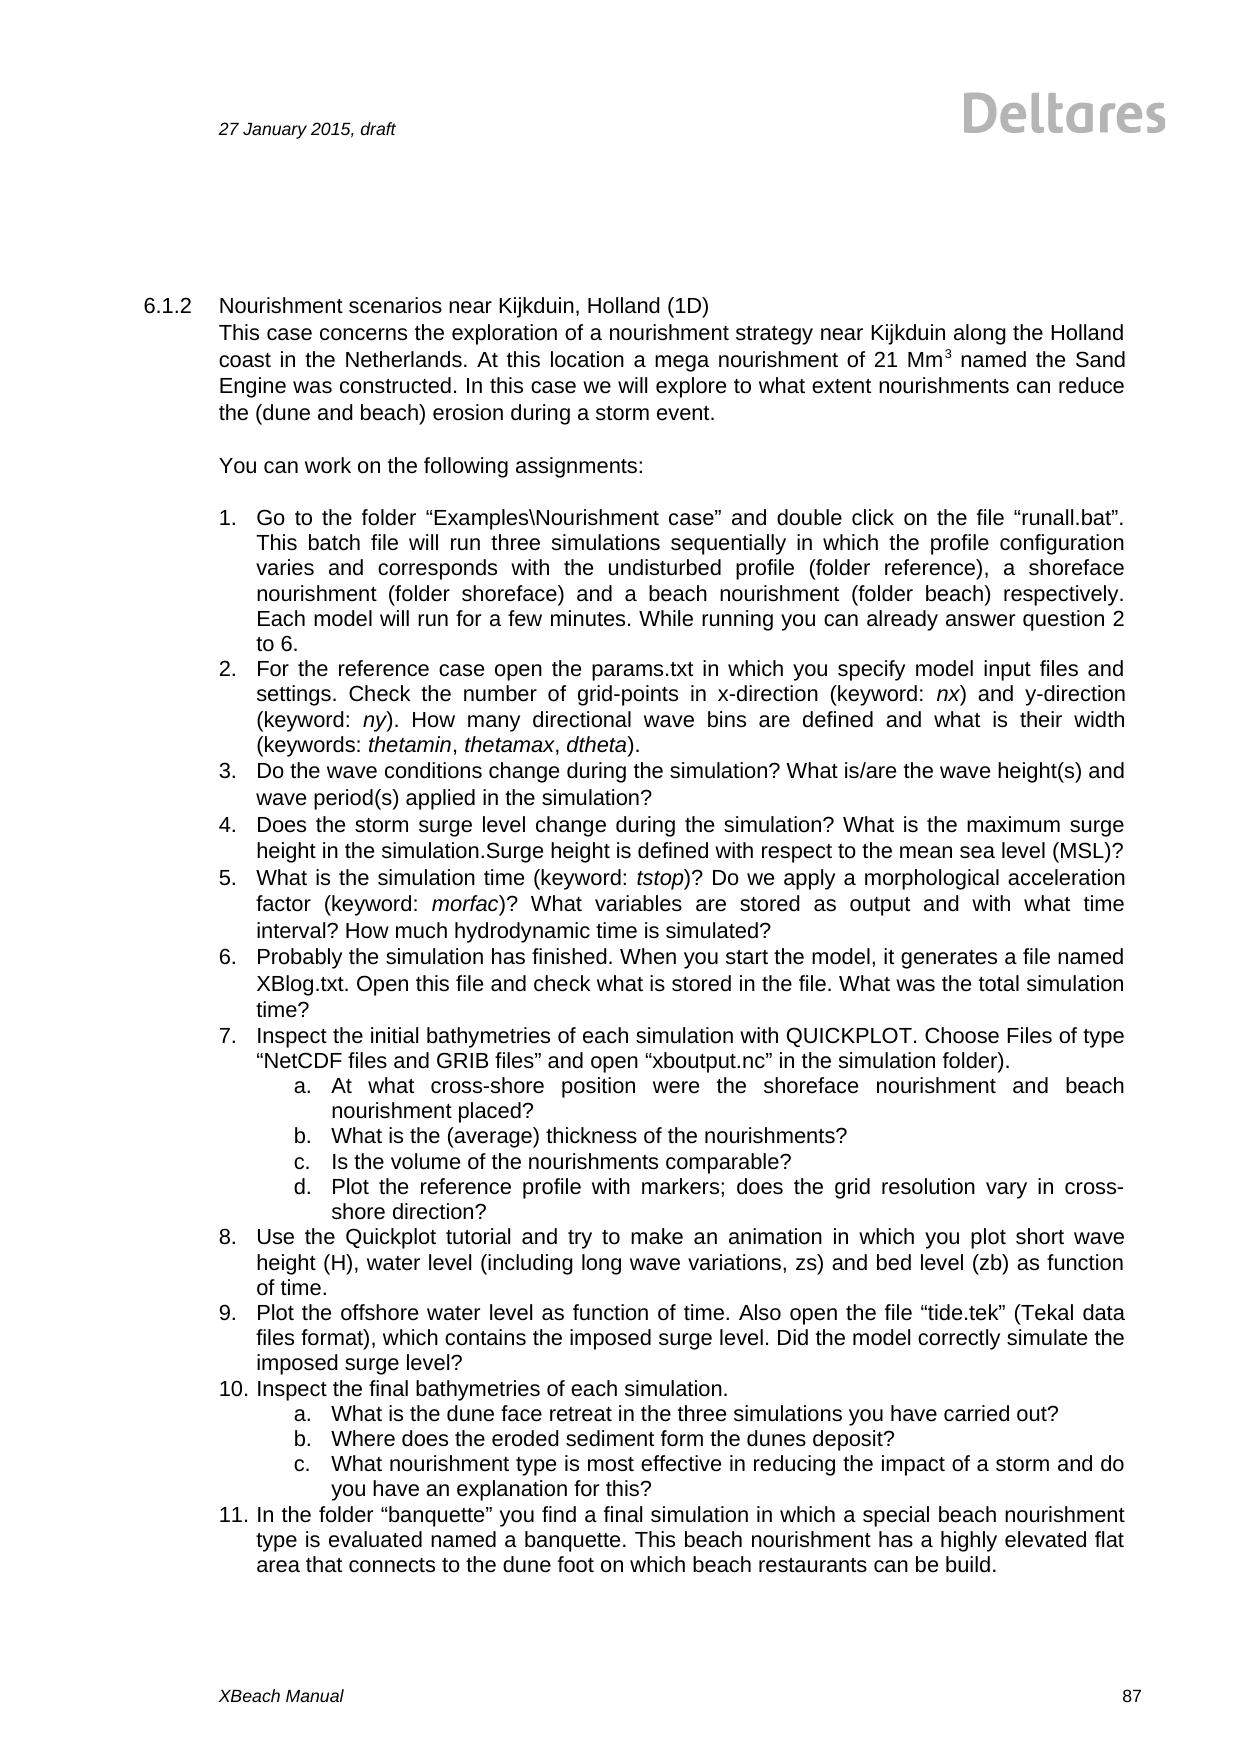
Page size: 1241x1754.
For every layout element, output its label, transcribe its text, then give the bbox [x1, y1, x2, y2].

list Probably the simulation has finished. When you start the model, it generates a file named XBlog.txt. Open this file and check what is stored in the file. What was the total simulation time? [218, 943, 1126, 1023]
list Plot the offshore water level as function of time. Also open the file “tide.tek” (Tekal data files format), which contains the imposed surge level. Did the model correctly simulate the imposed surge level? [218, 1300, 1126, 1376]
text This case concerns the exploration of a nourishment strategy near Kijkduin along the Holland coast in the Netherlands. At this location a mega nourishment of 21 Mm3 named the Sand Engine was constructed. In this case we will explore to what extent nourishments can reduce the (dune and beach) erosion during a storm event. [218, 319, 1126, 425]
list In the folder “banquette” you find a final simulation in which a special beach nourishment type is evaluated named a banquette. This beach nourishment has a highly elevated flat area that connects to the dune foot on which beach restaurants can be build. [218, 1502, 1126, 1577]
list What is the simulation time (keyword: tstop)? Do we apply a morphological acceleration factor (keyword: morfac)? What variables are stored as output and with what time interval? How much hydrodynamic time is simulated? [218, 863, 1126, 943]
list Go to the folder “Examples\Nourishment case” and double click on the file “runall.bat”. This batch file will run three simulations sequentially in which the profile configuration varies and corresponds with the undisturbed profile (folder reference), a shoreface nourishment (folder shoreface) and a beach nourishment (folder beach) respectively. Each model will run for a few minutes. While running you can already answer question 2 to 6. [218, 505, 1126, 656]
text You can work on the following assignments: [218, 452, 1126, 478]
list Does the storm surge level change during the simulation? What is the maximum surge height in the simulation.Surge height is defined with respect to the mean sea level (MSL)? [218, 810, 1126, 863]
list Inspect the final bathymetries of each simulation. [218, 1376, 1126, 1401]
list What is the (average) thickness of the nourishments? [293, 1123, 1126, 1149]
list Where does the eroded sediment form the dunes deposit? [293, 1426, 1126, 1451]
list Use the Quickplot tutorial and try to make an animation in which you plot short wave height (H), water level (including long wave variations, zs) and bed level (zb) as function of time. [218, 1224, 1126, 1300]
list What nourishment type is most effective in reducing the impact of a storm and do you have an explanation for this? [293, 1451, 1126, 1502]
list Inspect the initial bathymetries of each simulation with QUICKPLOT. Choose Files of type “NetCDF files and GRIB files” and open “xboutput.nc” in the simulation folder). [218, 1023, 1126, 1073]
list Do the wave conditions change during the simulation? What is/are the wave height(s) and wave period(s) applied in the simulation? [218, 757, 1126, 810]
list At what cross-shore position were the shoreface nourishment and beach nourishment placed? [293, 1073, 1126, 1123]
list What is the dune face retreat in the three simulations you have carried out? [293, 1401, 1126, 1426]
list Plot the reference profile with markers; does the grid resolution vary in cross-shore direction? [293, 1174, 1126, 1224]
subtitle Nourishment scenarios near Kijkduin, Holland (1D) [192, 292, 1126, 319]
picture [964, 75, 1166, 133]
list For the reference case open the params.txt in which you specify model input files and settings. Check the number of grid-points in x-direction (keyword: nx) and y-direction (keyword: ny). How many directional wave bins are defined and what is their width (keywords: thetamin, thetamax, dtheta). [218, 656, 1126, 757]
list Is the volume of the nourishments comparable? [293, 1149, 1126, 1174]
